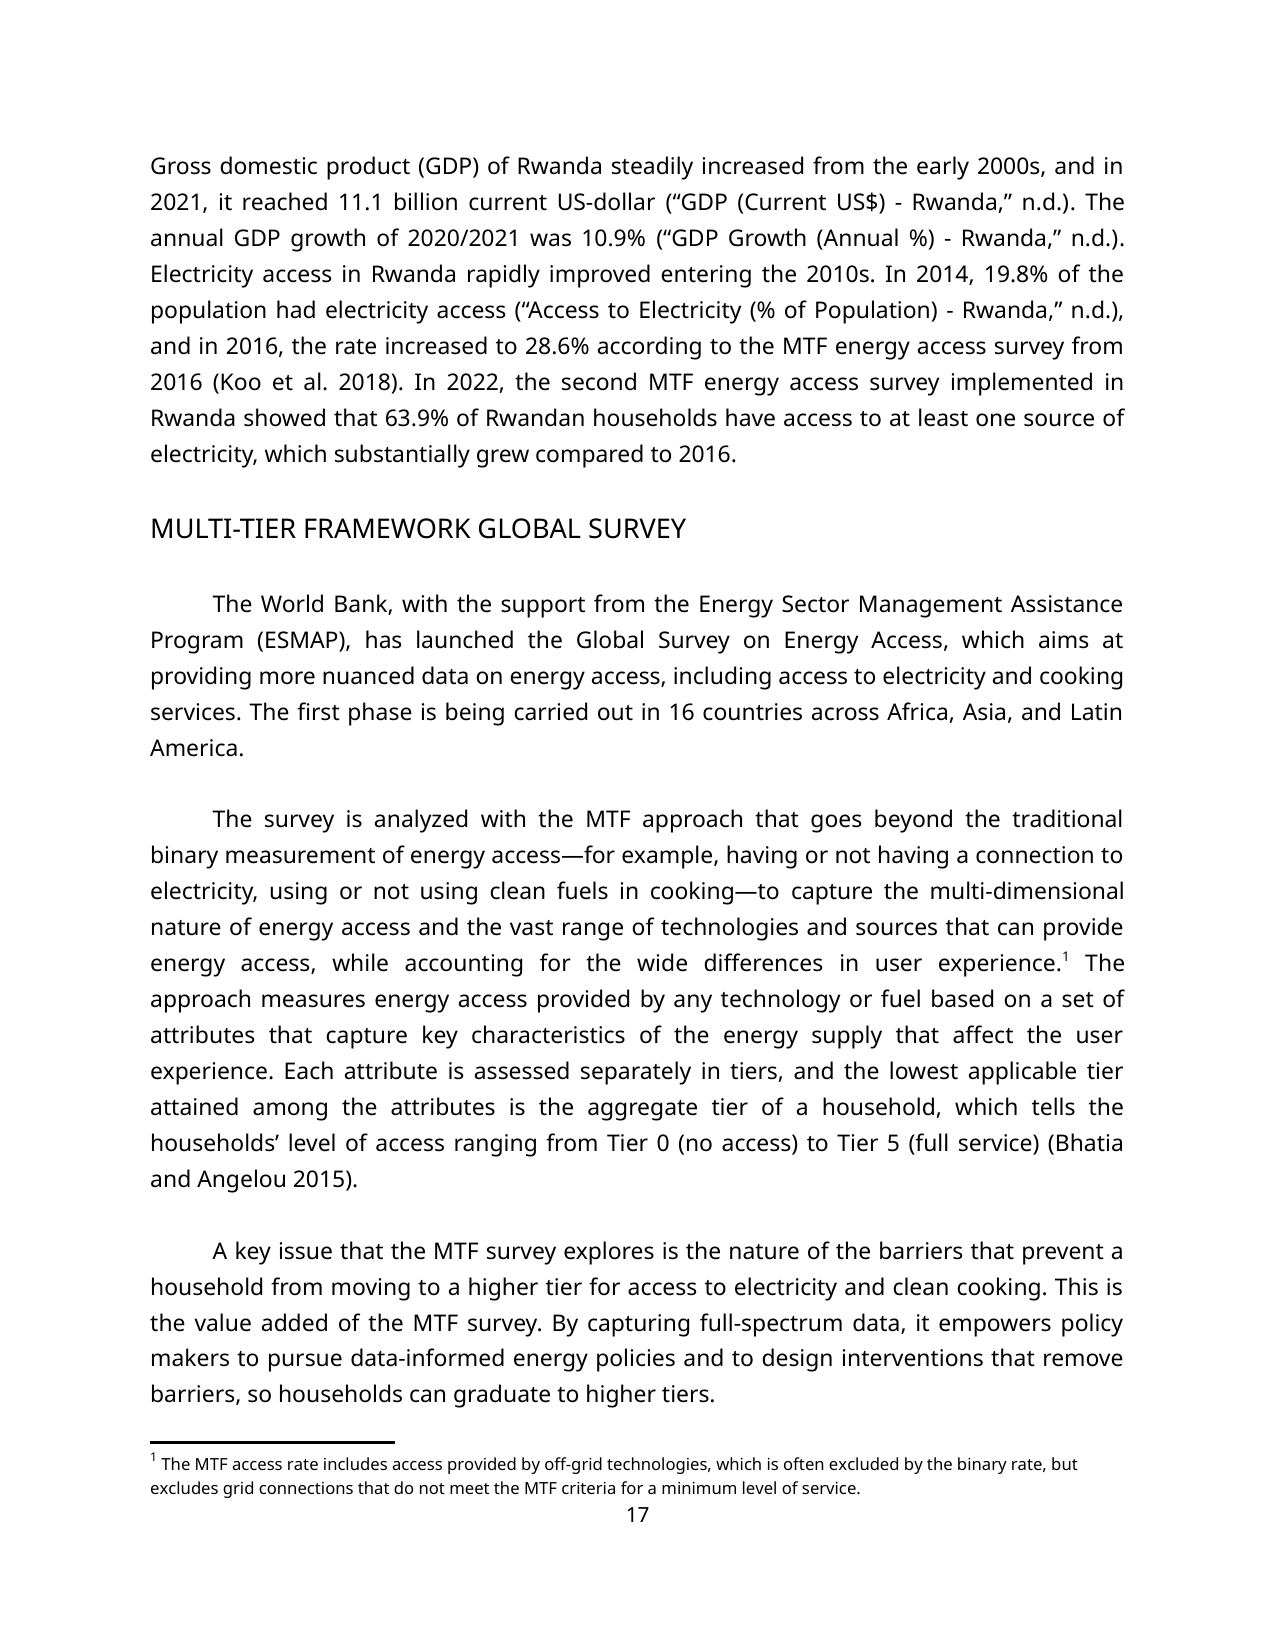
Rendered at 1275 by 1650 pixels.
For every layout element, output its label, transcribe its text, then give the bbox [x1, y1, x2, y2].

text A key issue that the MTF survey explores is the nature of the barriers that prevent a household from moving to a higher tier for access to electricity and clean cooking. This is the value added of the MTF survey. By capturing full-spectrum data, it empowers policy makers to pursue data-informed energy policies and to design interventions that remove barriers, so households can graduate to higher tiers. [150, 1234, 1125, 1409]
subtitle MULTI-TIER FRAMEWORK GLOBAL SURVEY [150, 509, 1125, 546]
text The World Bank, with the support from the Energy Sector Management Assistance Program (ESMAP), has launched the Global Survey on Energy Access, which aims at providing more nuanced data on energy access, including access to electricity and cooking services. The first phase is being carried out in 16 countries across Africa, Asia, and Latin America. [150, 588, 1125, 763]
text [150, 150, 1125, 469]
text The survey is analyzed with the MTF approach that goes beyond the traditional binary measurement of energy access—for example, having or not having a connection to electricity, using or not using clean fuels in cooking—to capture the multi-dimensional nature of energy access and the vast range of technologies and sources that can provide energy access, while accounting for the wide differences in user experience. The approach measures energy access provided by any technology or fuel based on a set of attributes that capture key characteristics of the energy supply that affect the user experience. Each attribute is assessed separately in tiers, and the lowest applicable tier attained among the attributes is the aggregate tier of a household, which tells the households’ level of access ranging from Tier 0 (no access) to Tier 5 (full service) (Bhatia and Angelou 2015). [150, 803, 1125, 1194]
